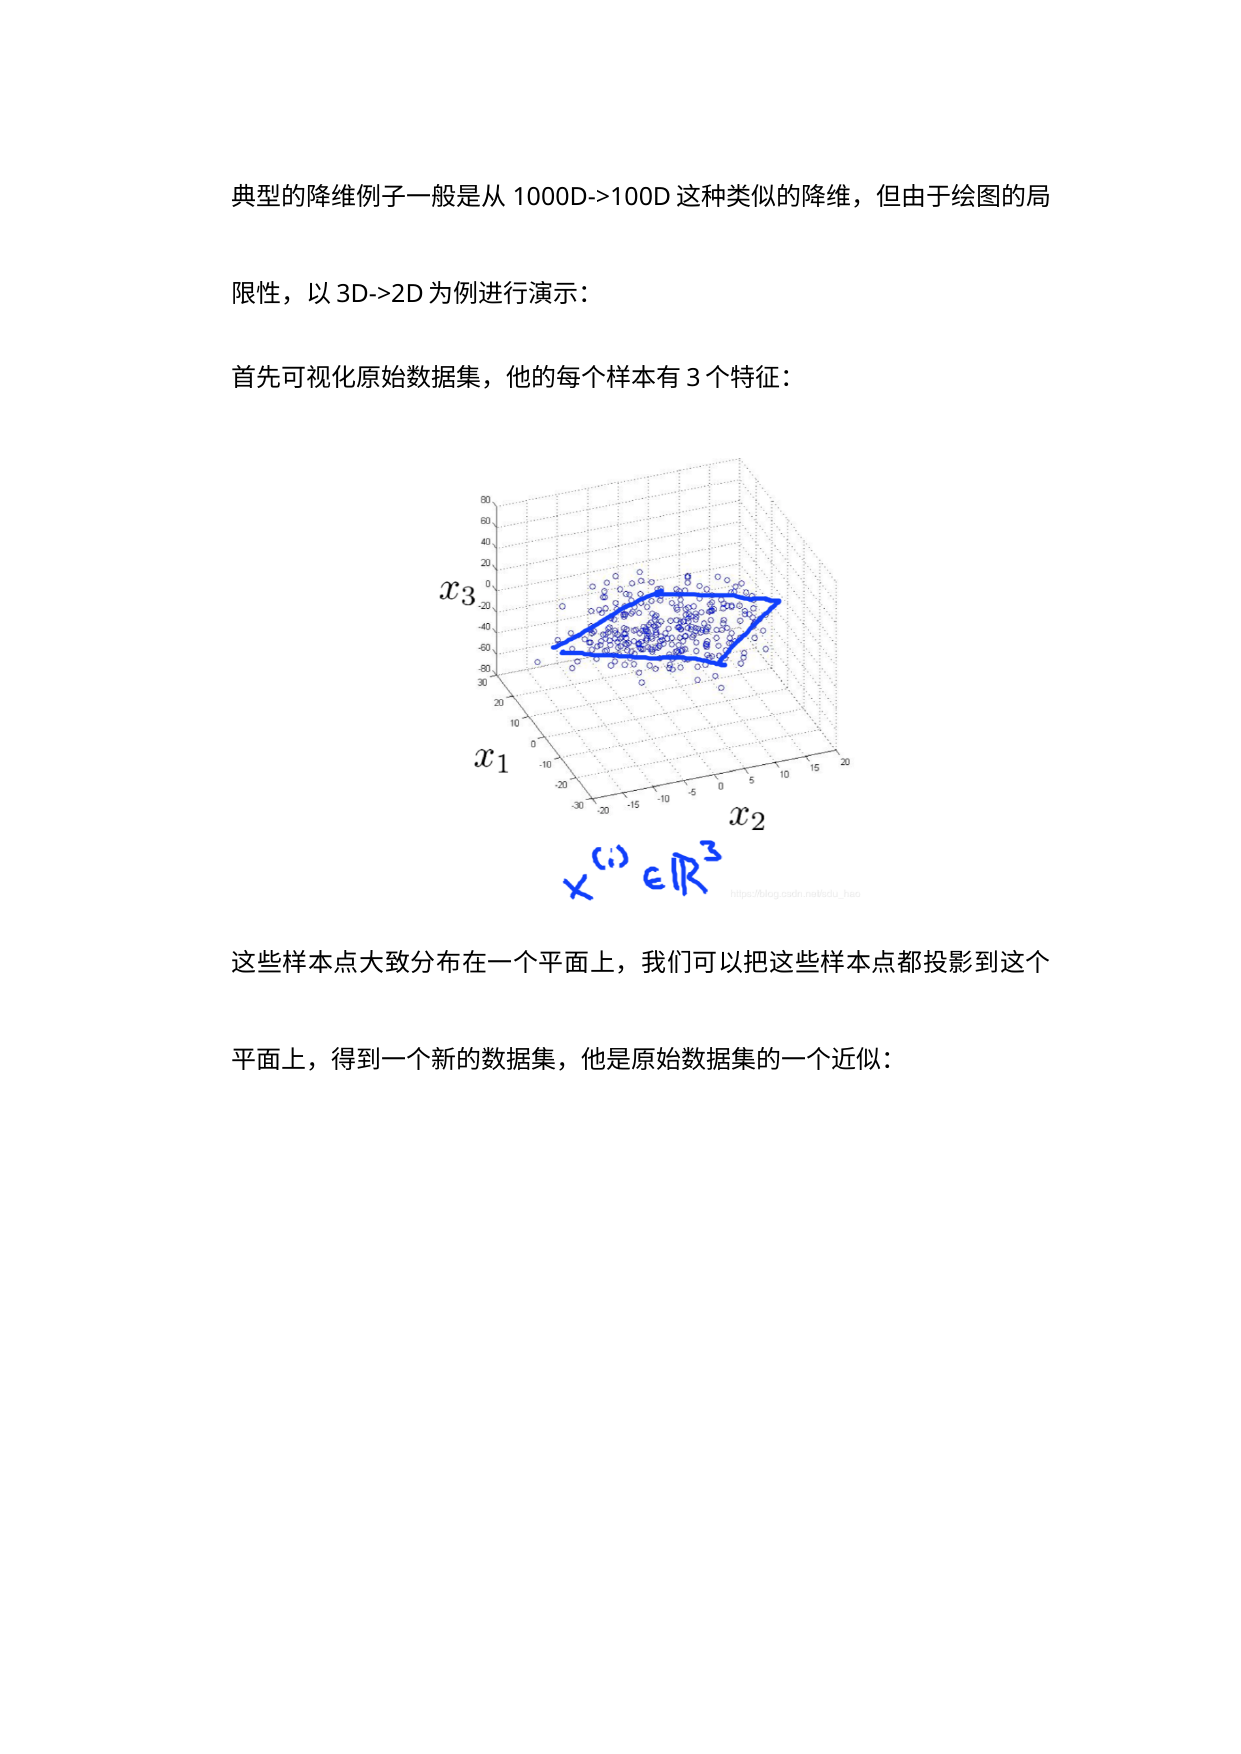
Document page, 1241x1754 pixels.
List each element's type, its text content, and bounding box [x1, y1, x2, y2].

text 首先可视化原始数据集，他的每个样本有3个特征： [231, 343, 1053, 408]
picture [418, 425, 866, 905]
text 这些样本点大致分布在一个平面上，我们可以把这些样本点都投影到这个平面上，得到一个新的数据集，他是原始数据集的一个近似： [231, 928, 1053, 1091]
text 典型的降维例子一般是从1000D->100D这种类似的降维，但由于绘图的局限性，以3D->2D为例进行演示： [231, 162, 1053, 324]
